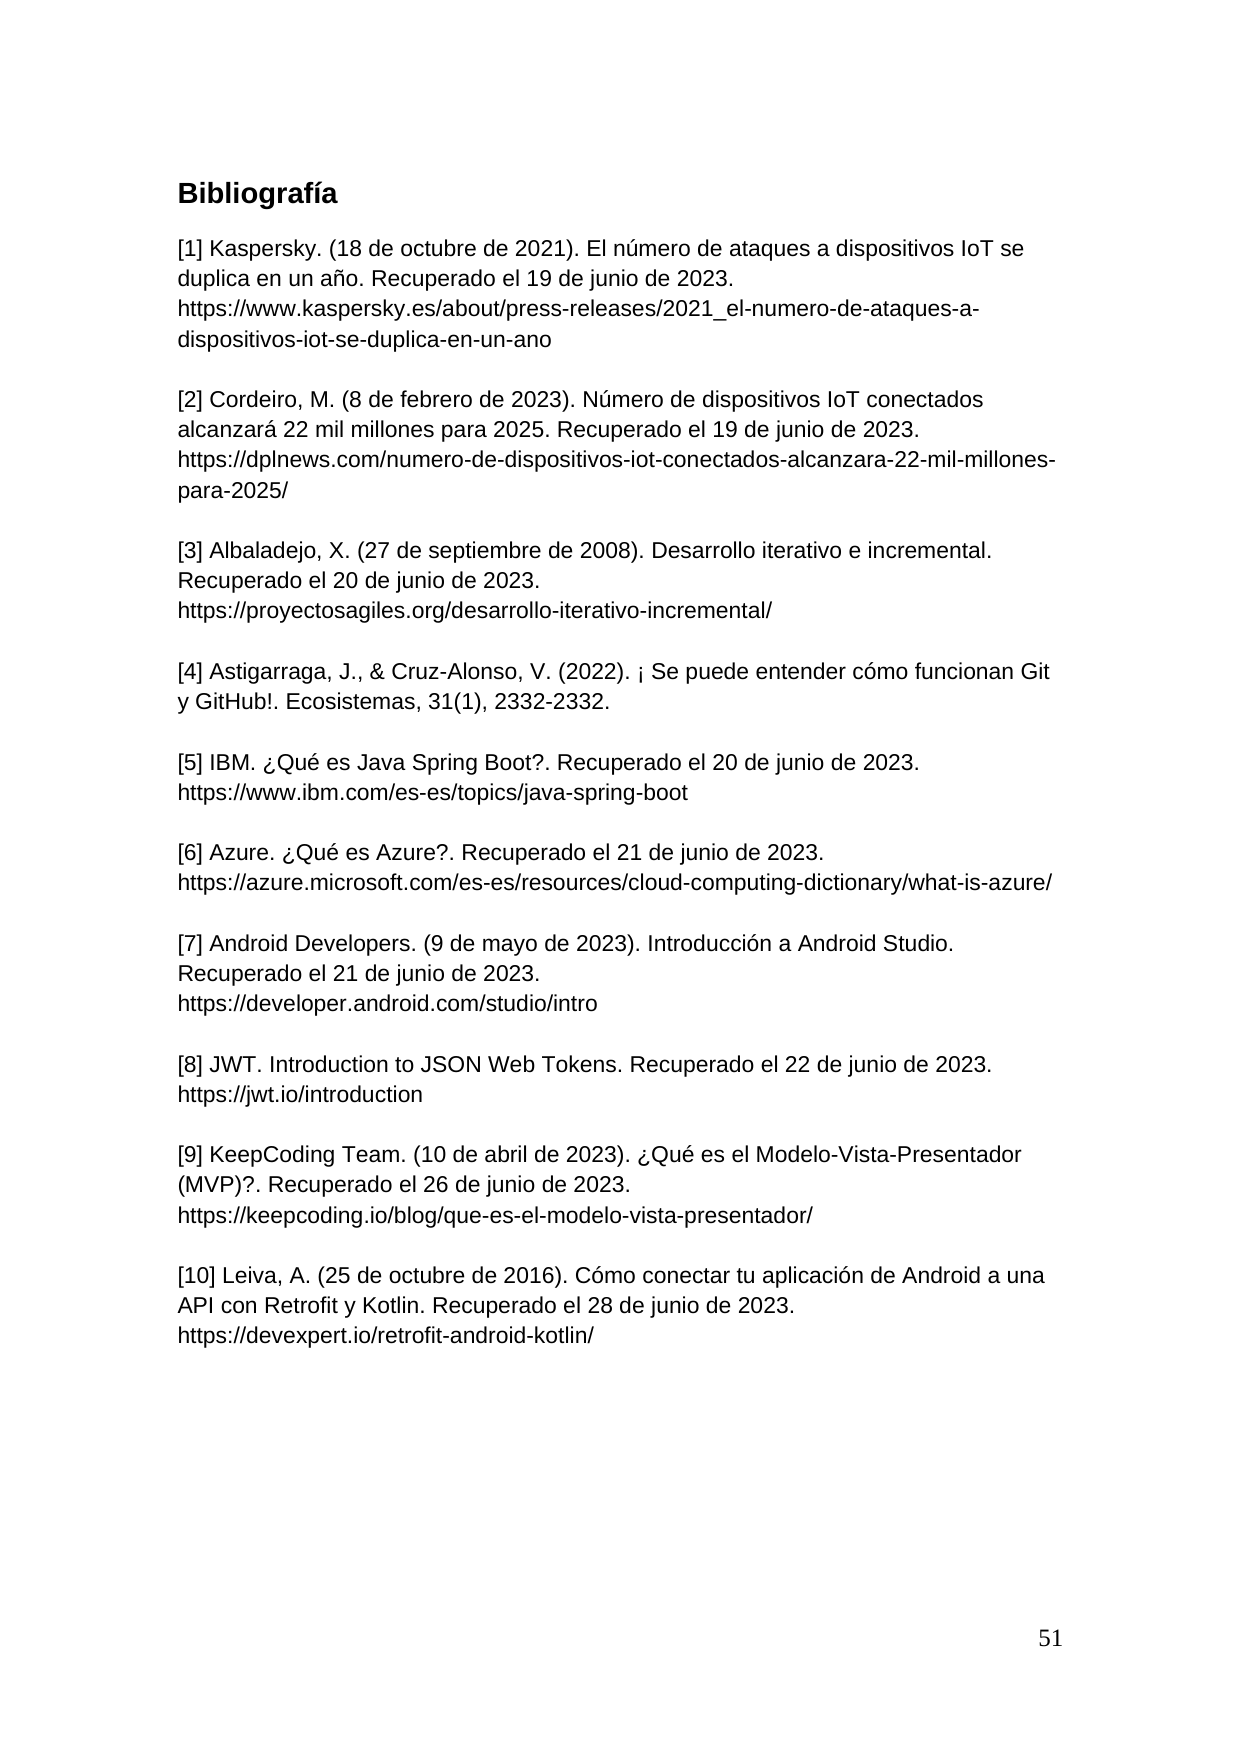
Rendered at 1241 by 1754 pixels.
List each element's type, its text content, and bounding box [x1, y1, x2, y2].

subtitle Bibliografía [177, 176, 1063, 210]
text https://dplnews.com/numero-de-dispositivos-iot-conectados-alcanzara-22-mil-millones-para-2025/ [177, 446, 1063, 503]
text [7] Android Developers. (9 de mayo de 2023). Introducción a Android Studio. Recuperado el 21 de junio de 2023. [177, 930, 1063, 986]
text https://devexpert.io/retrofit-android-kotlin/ [177, 1322, 1063, 1349]
text [5] IBM. ¿Qué es Java Spring Boot?. Recuperado el 20 de junio de 2023. [177, 748, 1063, 775]
text https://www.ibm.com/es-es/topics/java-spring-boot [177, 779, 1063, 805]
text https://keepcoding.io/blog/que-es-el-modelo-vista-presentador/ [177, 1202, 1063, 1228]
text [1] Kaspersky. (18 de octubre de 2021). El número de ataques a dispositivos IoT se duplica en un año. Recuperado el 19 de junio de 2023. [177, 235, 1063, 291]
text https://jwt.io/introduction [177, 1081, 1063, 1107]
text [8] JWT. Introduction to JSON Web Tokens. Recuperado el 22 de junio de 2023. [177, 1051, 1063, 1077]
text https://proyectosagiles.org/desarrollo-iterativo-incremental/ [177, 597, 1063, 624]
text https://www.kaspersky.es/about/press-releases/2021_el-numero-de-ataques-a-dispositivos-iot-se-duplica-en-un-ano [177, 295, 1063, 352]
text [6] Azure. ¿Qué es Azure?. Recuperado el 21 de junio de 2023. [177, 839, 1063, 865]
text https://developer.android.com/studio/intro [177, 990, 1063, 1016]
text [4] Astigarraga, J., & Cruz-Alonso, V. (2022). ¡ Se puede entender cómo funcionan Git y GitHub!. Ecosistemas, 31(1), 2332-2332. [177, 658, 1063, 714]
text https://azure.microsoft.com/es-es/resources/cloud-computing-dictionary/what-is-azure/ [177, 869, 1063, 896]
text [2] Cordeiro, M. (8 de febrero de 2023). Número de dispositivos IoT conectados alcanzará 22 mil millones para 2025. Recuperado el 19 de junio de 2023. [177, 386, 1063, 442]
text [9] KeepCoding Team. (10 de abril de 2023). ¿Qué es el Modelo-Vista-Presentador (MVP)?. Recuperado el 26 de junio de 2023. [177, 1141, 1063, 1198]
text [3] Albaladejo, X. (27 de septiembre de 2008). Desarrollo iterativo e incremental. Recuperado el 20 de junio de 2023. [177, 537, 1063, 593]
text [10] Leiva, A. (25 de octubre de 2016). Cómo conectar tu aplicación de Android a una API con Retrofit y Kotlin. Recuperado el 28 de junio de 2023. [177, 1262, 1063, 1318]
